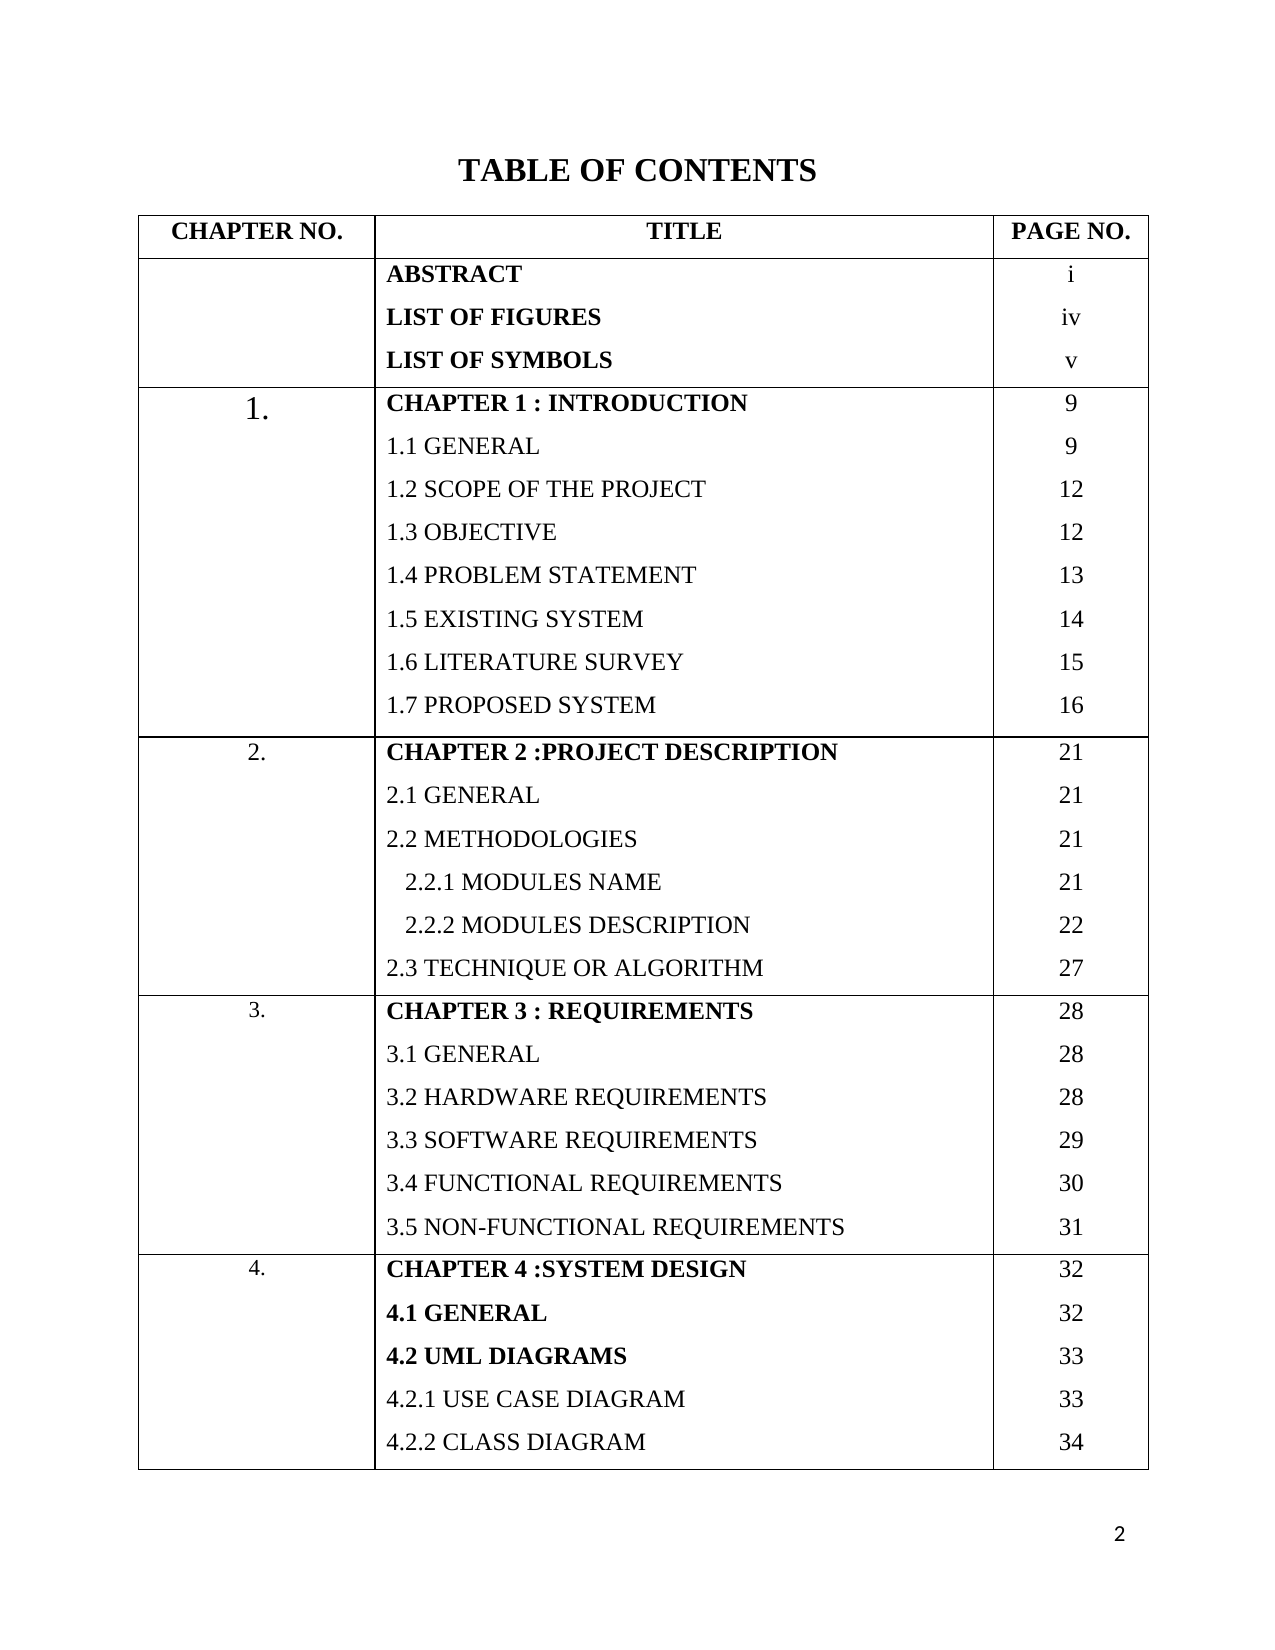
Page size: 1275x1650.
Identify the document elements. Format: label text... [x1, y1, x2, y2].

text TABLE OF CONTENTS [150, 150, 1125, 188]
table_header TITLE [376, 216, 993, 258]
table_cell 4. [139, 1255, 374, 1469]
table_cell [994, 1255, 1148, 1469]
table_cell 1. [139, 388, 374, 736]
table_cell CHAPTER 1 : INTRODUCTION 1.1 GENERAL 1.2 SCOPE OF THE PROJECT 1.3 OBJECTIVE 1.4 PROBLEM STATEMENT 1.5 EXISTING SYSTEM 1.6 LITERATURE SURVEY 1.7 PROPOSED SYSTEM [376, 388, 993, 736]
table_cell ABSTRACT LIST OF FIGURES LIST OF SYMBOLS [376, 259, 993, 387]
table_header CHAPTER NO. [139, 216, 374, 258]
table_cell i iv v [994, 259, 1148, 387]
table_cell 2. [139, 738, 374, 995]
table_cell 28 28 28 29 30 31 [994, 996, 1148, 1253]
table_header PAGE NO. [994, 216, 1148, 258]
table_cell [139, 259, 374, 387]
table_cell CHAPTER 2 :PROJECT DESCRIPTION 2.1 GENERAL 2.2 METHODOLOGIES 2.2.1 MODULES NAME 2.2.2 MODULES DESCRIPTION 2.3 TECHNIQUE OR ALGORITHM [376, 738, 993, 995]
table_cell 3. [139, 996, 374, 1253]
table_cell CHAPTER 3 : REQUIREMENTS 3.1 General 3.2 Hardware REQUIREMENTS 3.3 Software REQUIREMENTS 3.4 FUNCTIONAL REQUIREMENTS 3.5 NON-FUNCTIONAL REQUIREMENTS [376, 996, 993, 1253]
table_cell 21 21 21 21 22 27 [994, 738, 1148, 995]
table_cell 9 9 12 12 13 14 15 16 [994, 388, 1148, 736]
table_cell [376, 1255, 993, 1469]
